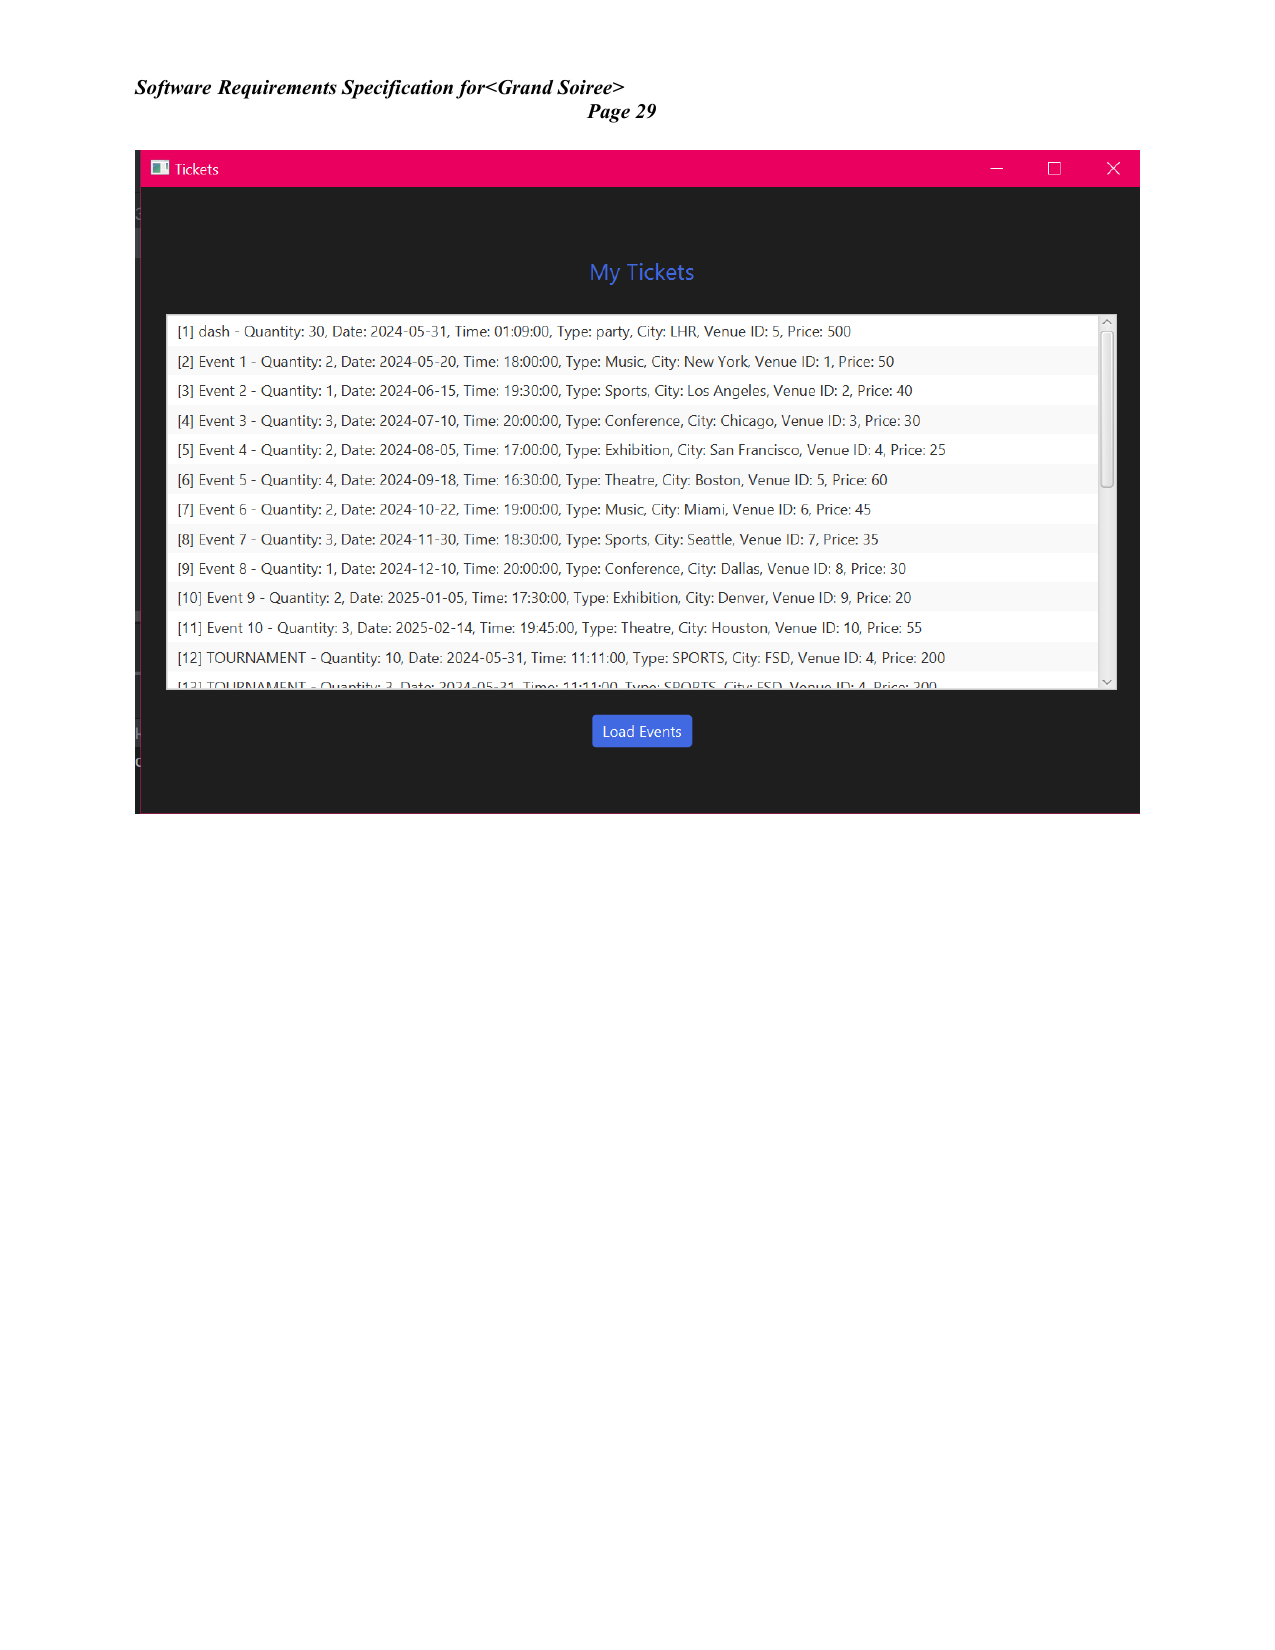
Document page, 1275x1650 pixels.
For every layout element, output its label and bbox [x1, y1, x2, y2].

picture [135, 150, 1140, 814]
